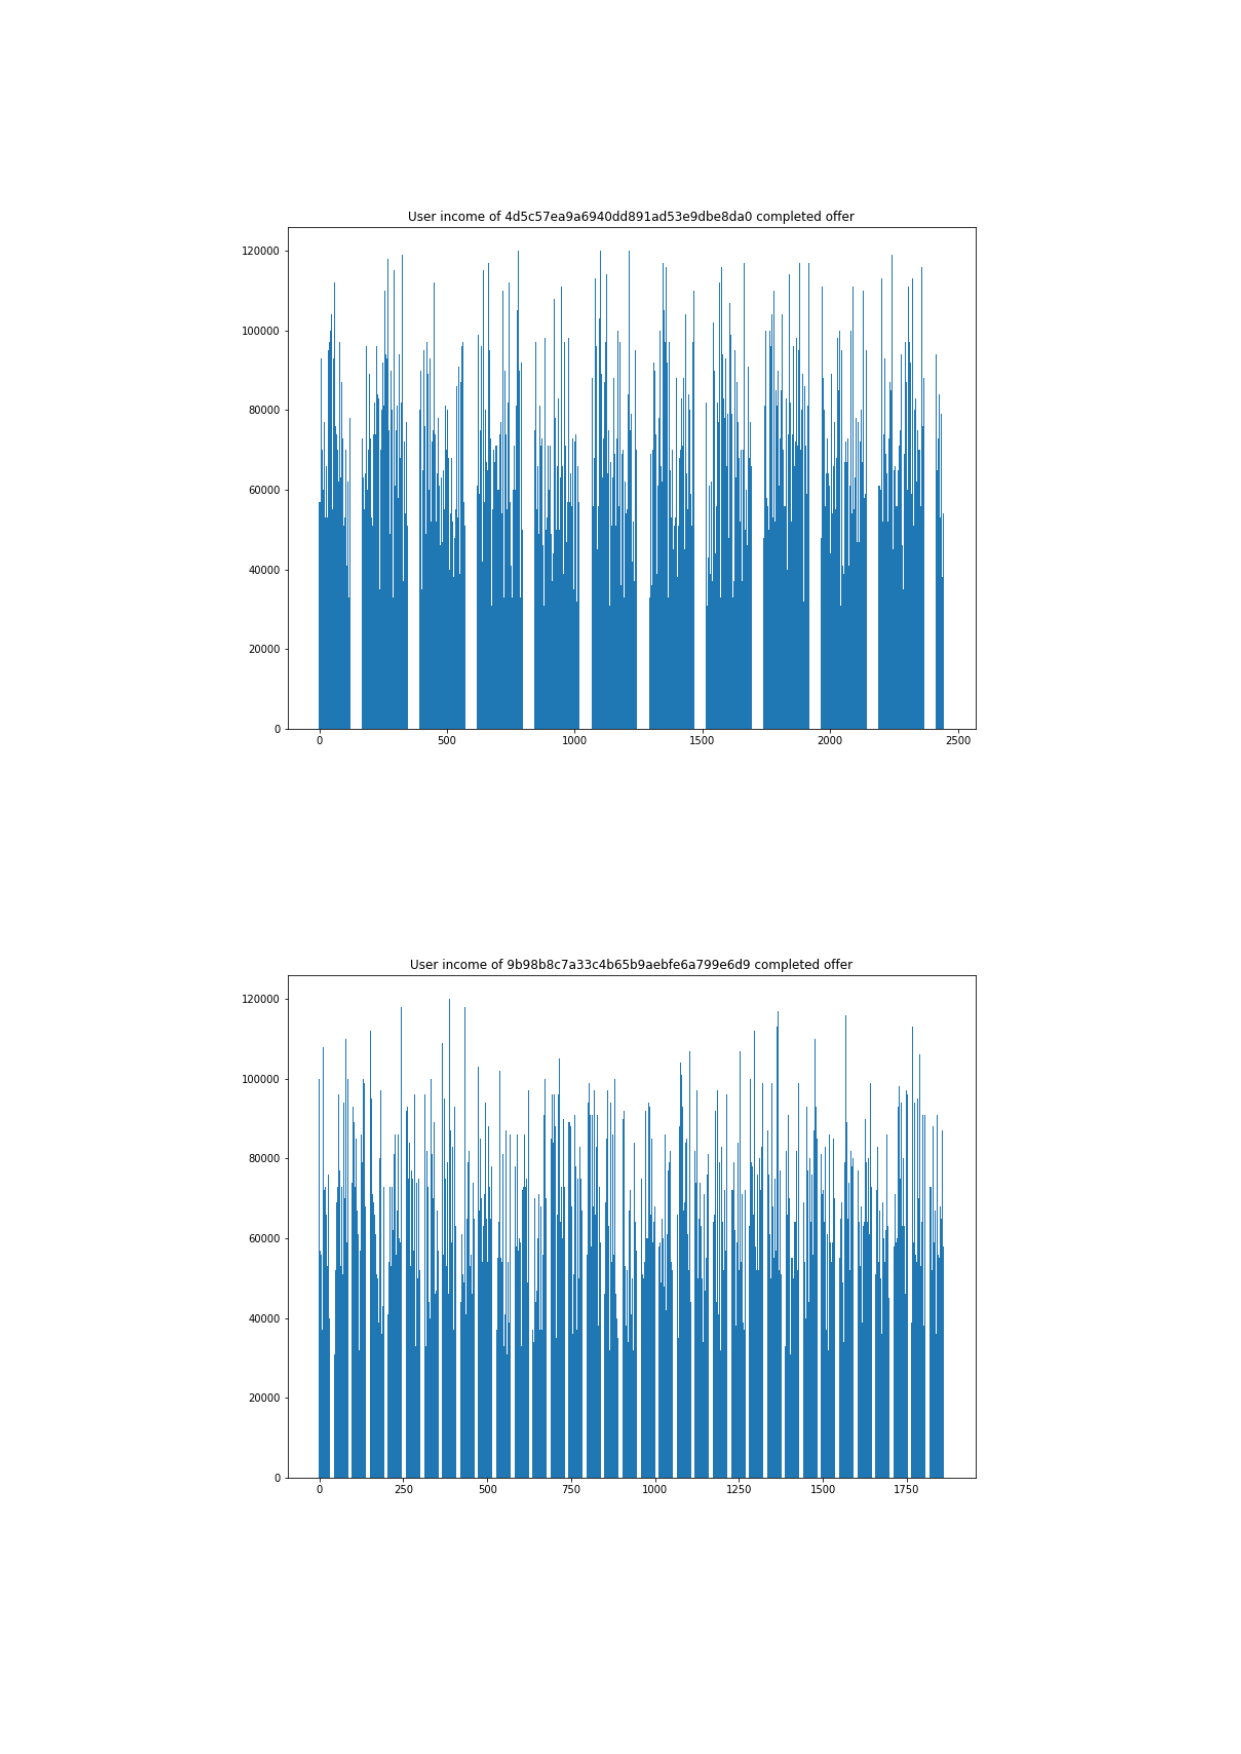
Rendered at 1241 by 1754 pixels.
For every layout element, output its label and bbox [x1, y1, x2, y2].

picture [177, 147, 1063, 812]
picture [177, 896, 1063, 1561]
